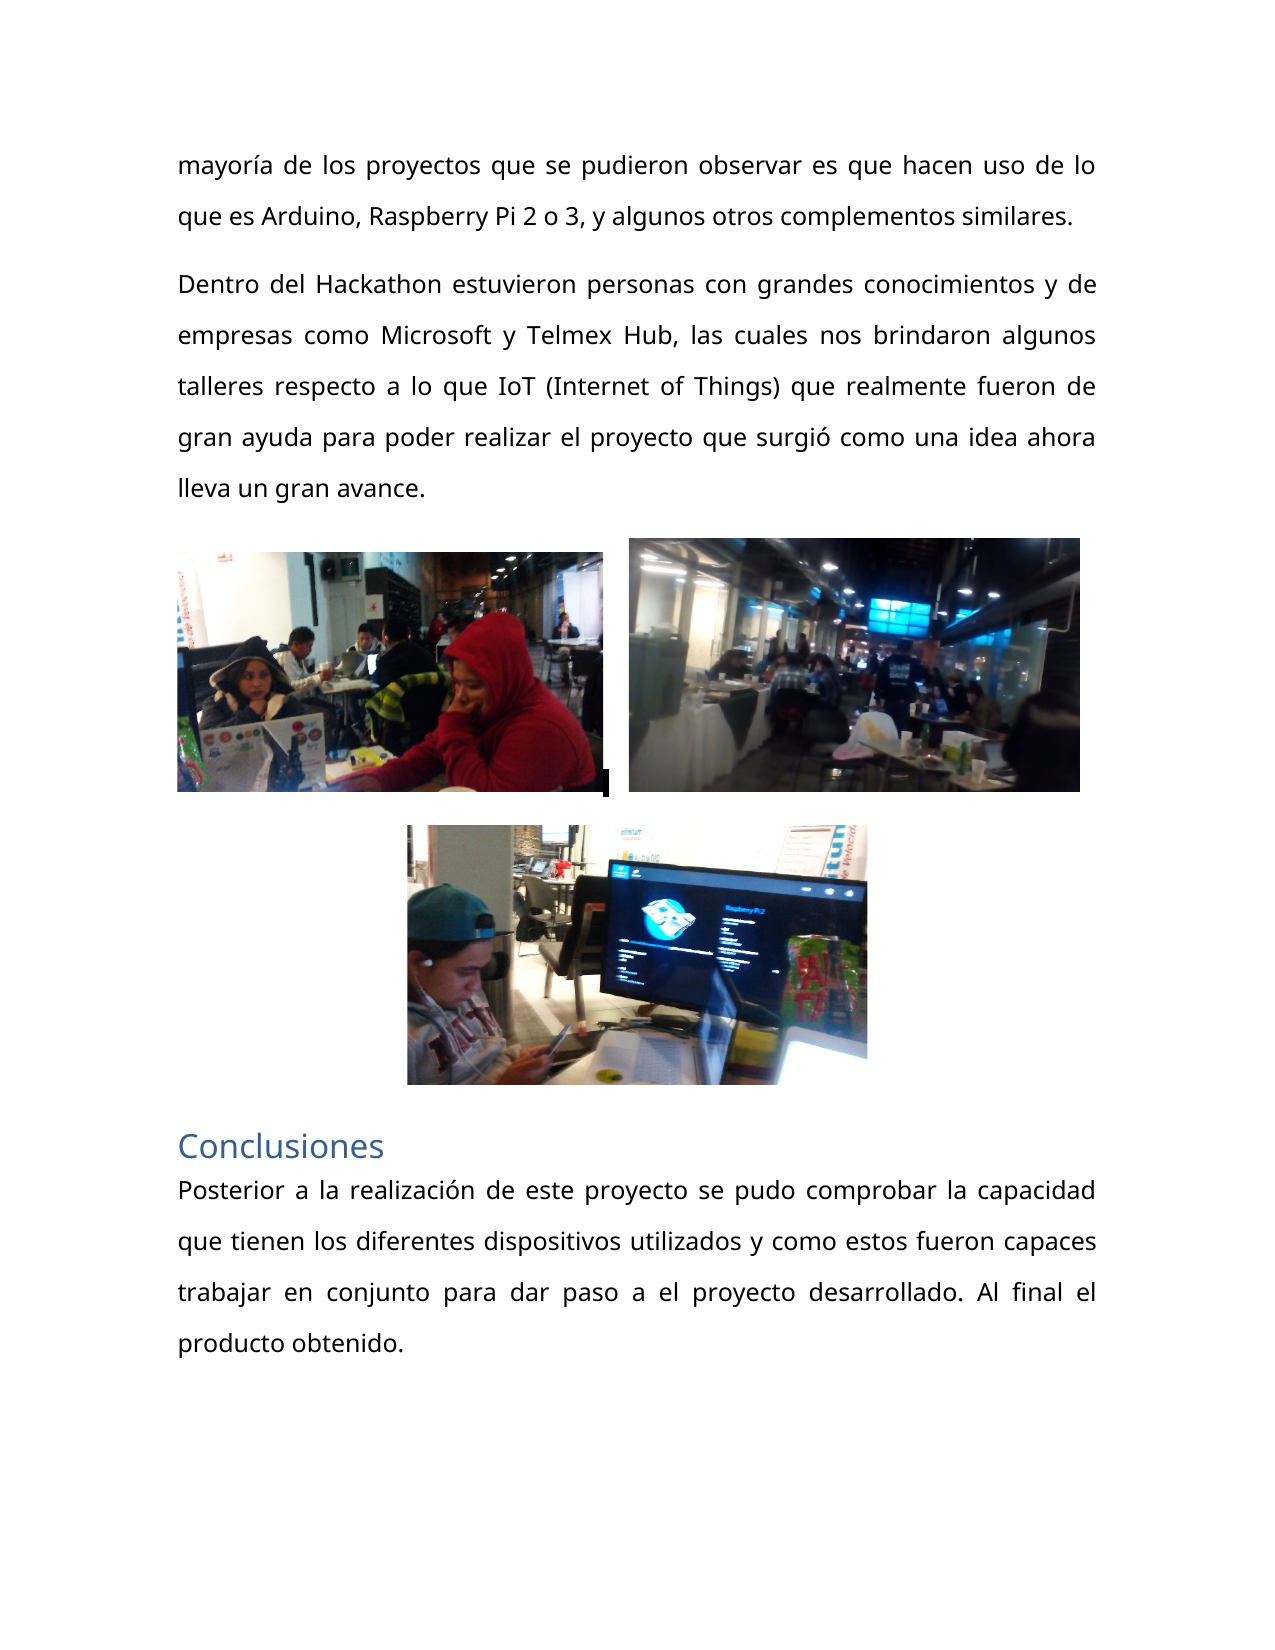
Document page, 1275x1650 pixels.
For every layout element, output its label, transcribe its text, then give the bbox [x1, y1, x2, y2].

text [177, 148, 1098, 233]
subtitle Conclusiones [177, 1123, 1098, 1169]
text Dentro del Hackathon estuvieron personas con grandes conocimientos y de empresas como Microsoft y Telmex Hub, las cuales nos brindaron algunos talleres respecto a lo que IoT (Internet of Things) que realmente fueron de gran ayuda para poder realizar el proyecto que surgió como una idea ahora lleva un gran avance. [177, 266, 1098, 504]
picture [407, 825, 868, 1085]
picture [628, 538, 1080, 792]
picture [177, 552, 604, 792]
text Posterior a la realización de este proyecto se pudo comprobar la capacidad que tienen los diferentes dispositivos utilizados y como estos fueron capaces trabajar en conjunto para dar paso a el proyecto desarrollado. Al final el producto obtenido. [177, 1172, 1098, 1359]
